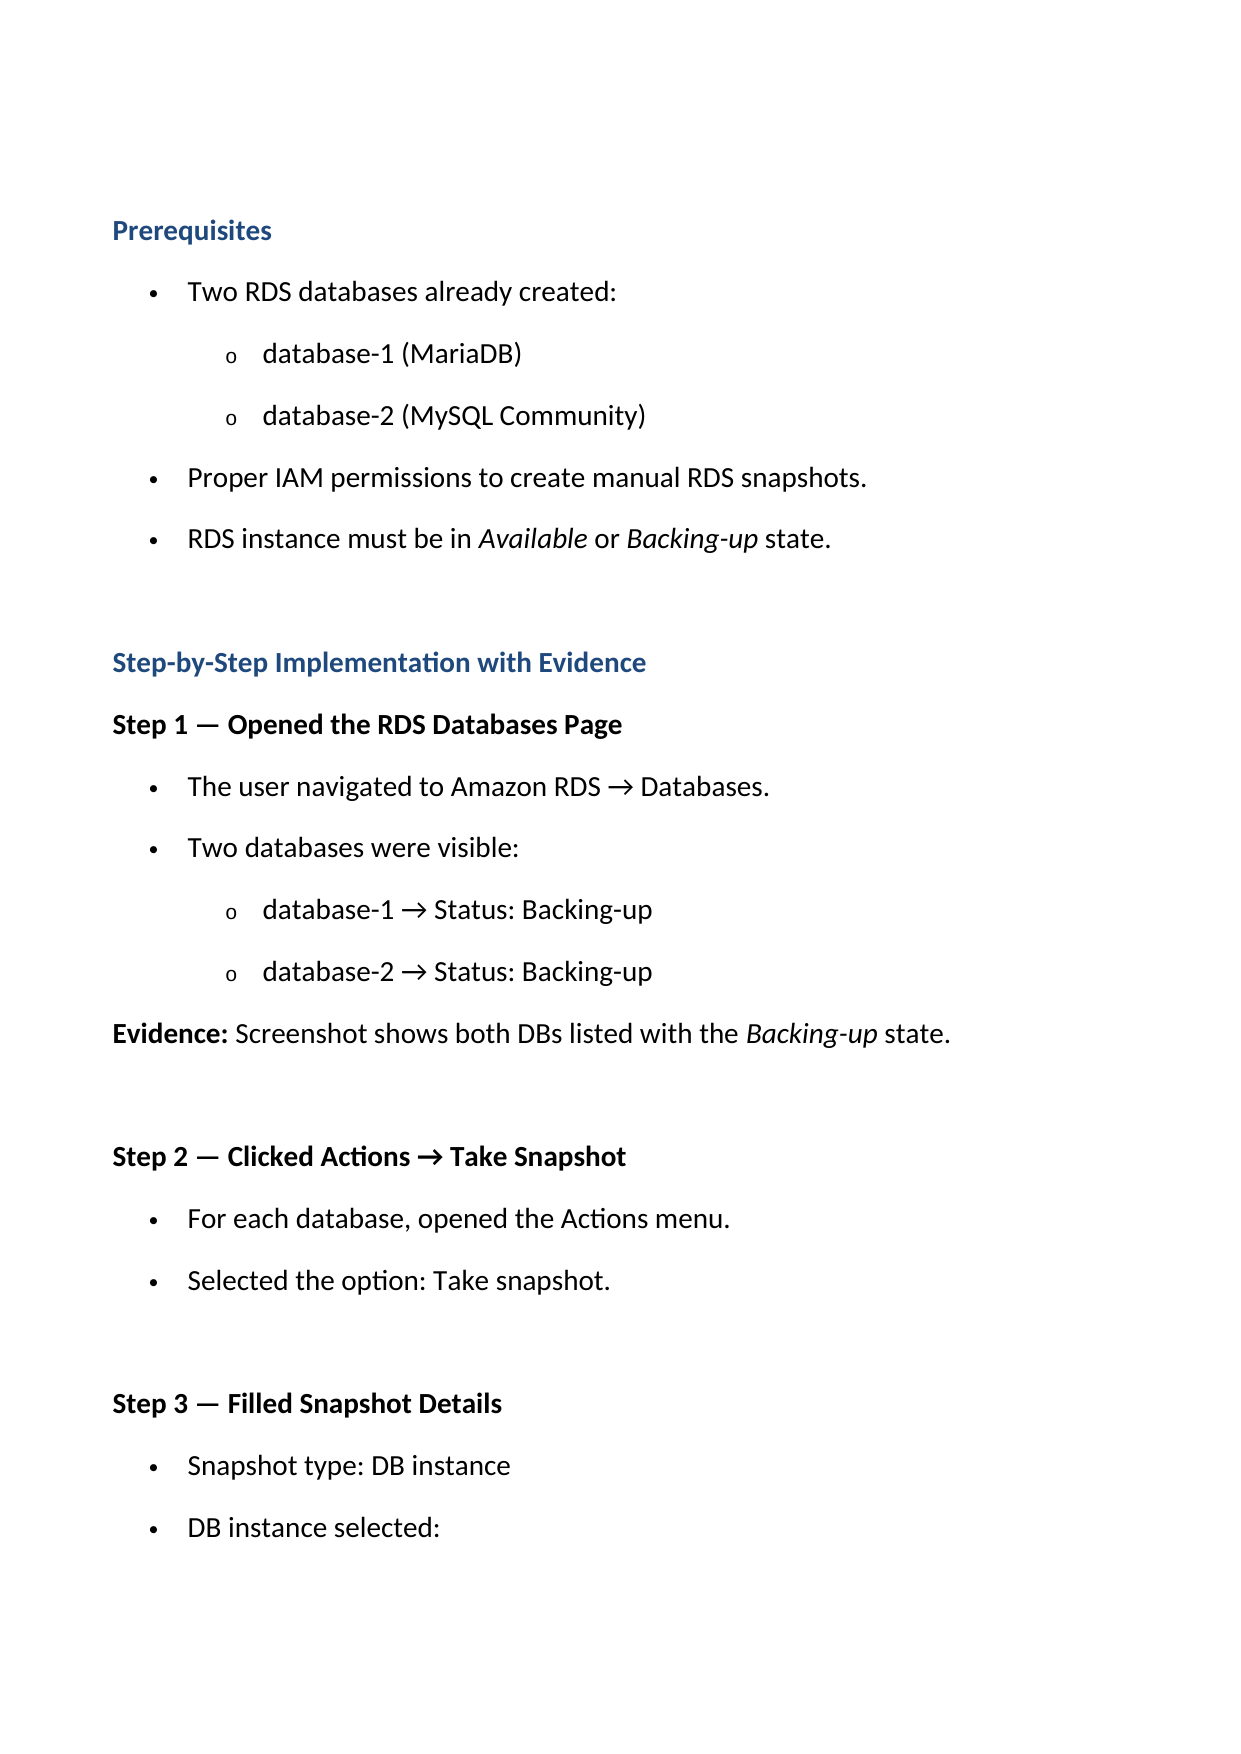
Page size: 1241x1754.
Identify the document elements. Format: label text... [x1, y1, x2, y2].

list For each database, opened the Actions menu. [150, 1200, 1128, 1236]
list Two RDS databases already created: [150, 273, 1128, 309]
text Step 3 — Filled Snapshot Details [112, 1385, 1128, 1421]
text Step 2 — Clicked Actions → Take Snapshot [112, 1138, 1128, 1174]
list Selected the option: Take snapshot. [150, 1262, 1128, 1297]
list database-2 (MySQL Community) [225, 397, 1128, 433]
list Two databases were visible: [150, 829, 1128, 865]
list The user navigated to Amazon RDS → Databases. [150, 768, 1128, 803]
text Step-by-Step Implementation with Evidence [112, 644, 1128, 680]
list Proper IAM permissions to create manual RDS snapshots. [150, 459, 1128, 494]
list database-1 → Status: Backing-up [225, 891, 1128, 927]
list database-1 (MariaDB) [225, 335, 1128, 371]
list DB instance selected: [150, 1509, 1128, 1544]
list Snapshot type: DB instance [150, 1447, 1128, 1483]
list database-2 → Status: Backing-up [225, 953, 1128, 989]
text Prerequisites [112, 212, 1128, 247]
text Step 1 — Opened the RDS Databases Page [112, 706, 1128, 742]
list RDS instance must be in Available or Backing-up state. [150, 521, 1128, 556]
text Evidence: Screenshot shows both DBs listed with the Backing-up state. [112, 1015, 1128, 1050]
